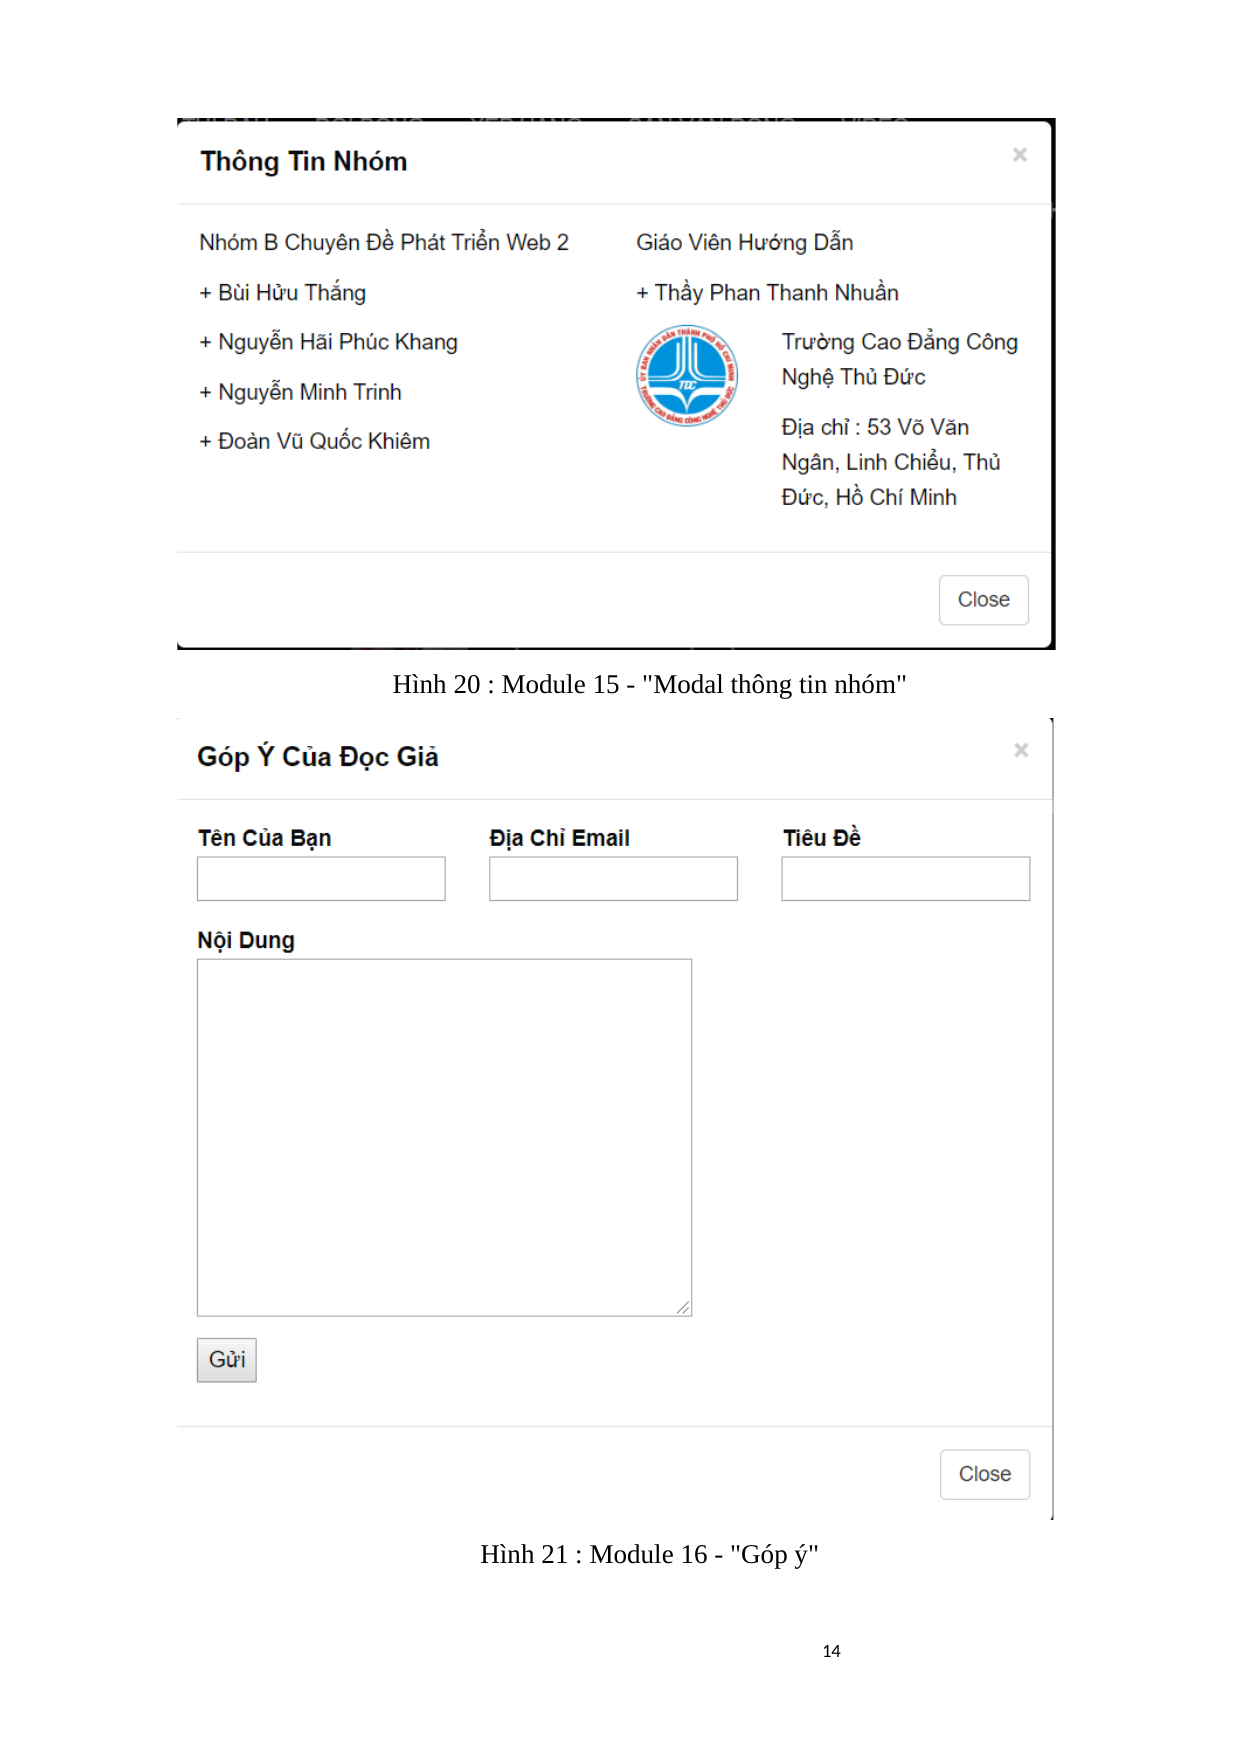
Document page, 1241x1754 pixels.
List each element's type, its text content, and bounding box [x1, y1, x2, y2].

picture [177, 718, 1054, 1520]
picture [177, 118, 1056, 650]
text Hình 21 : Module 16 - "Góp ý" [177, 1538, 1122, 1570]
text Hình 20 : Module 15 - "Modal thông tin nhóm" [177, 668, 1122, 699]
